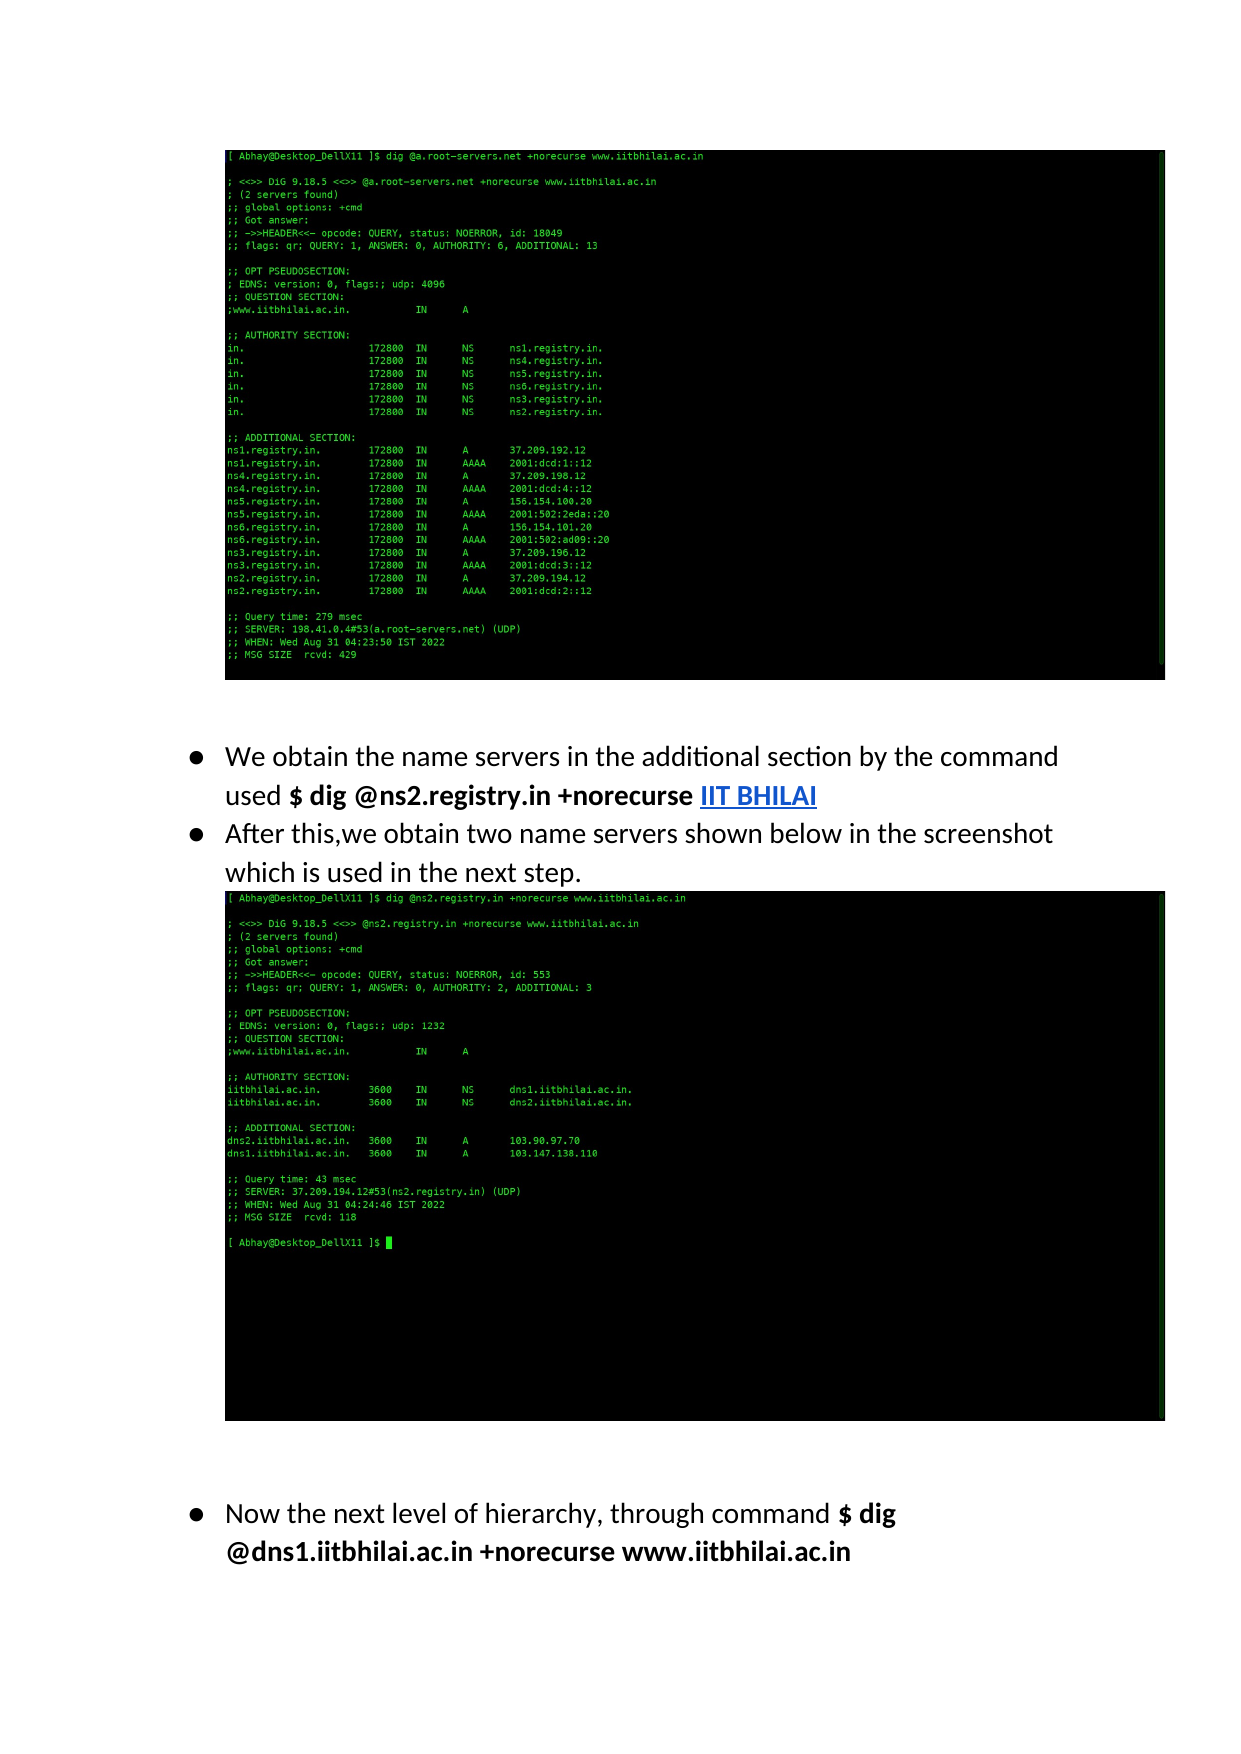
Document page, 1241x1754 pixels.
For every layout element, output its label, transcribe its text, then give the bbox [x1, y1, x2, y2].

picture [225, 891, 1166, 1421]
picture [225, 150, 1166, 680]
list Now the next level of hierarchy, through command $ dig @dns1.iitbhilai.ac.in +norecurse www.iitbhilai.ac.in [187, 1495, 1090, 1569]
list We obtain the name servers in the additional section by the command used $ dig @ns2.registry.in +norecurse IIT BHILAI [187, 738, 1090, 812]
